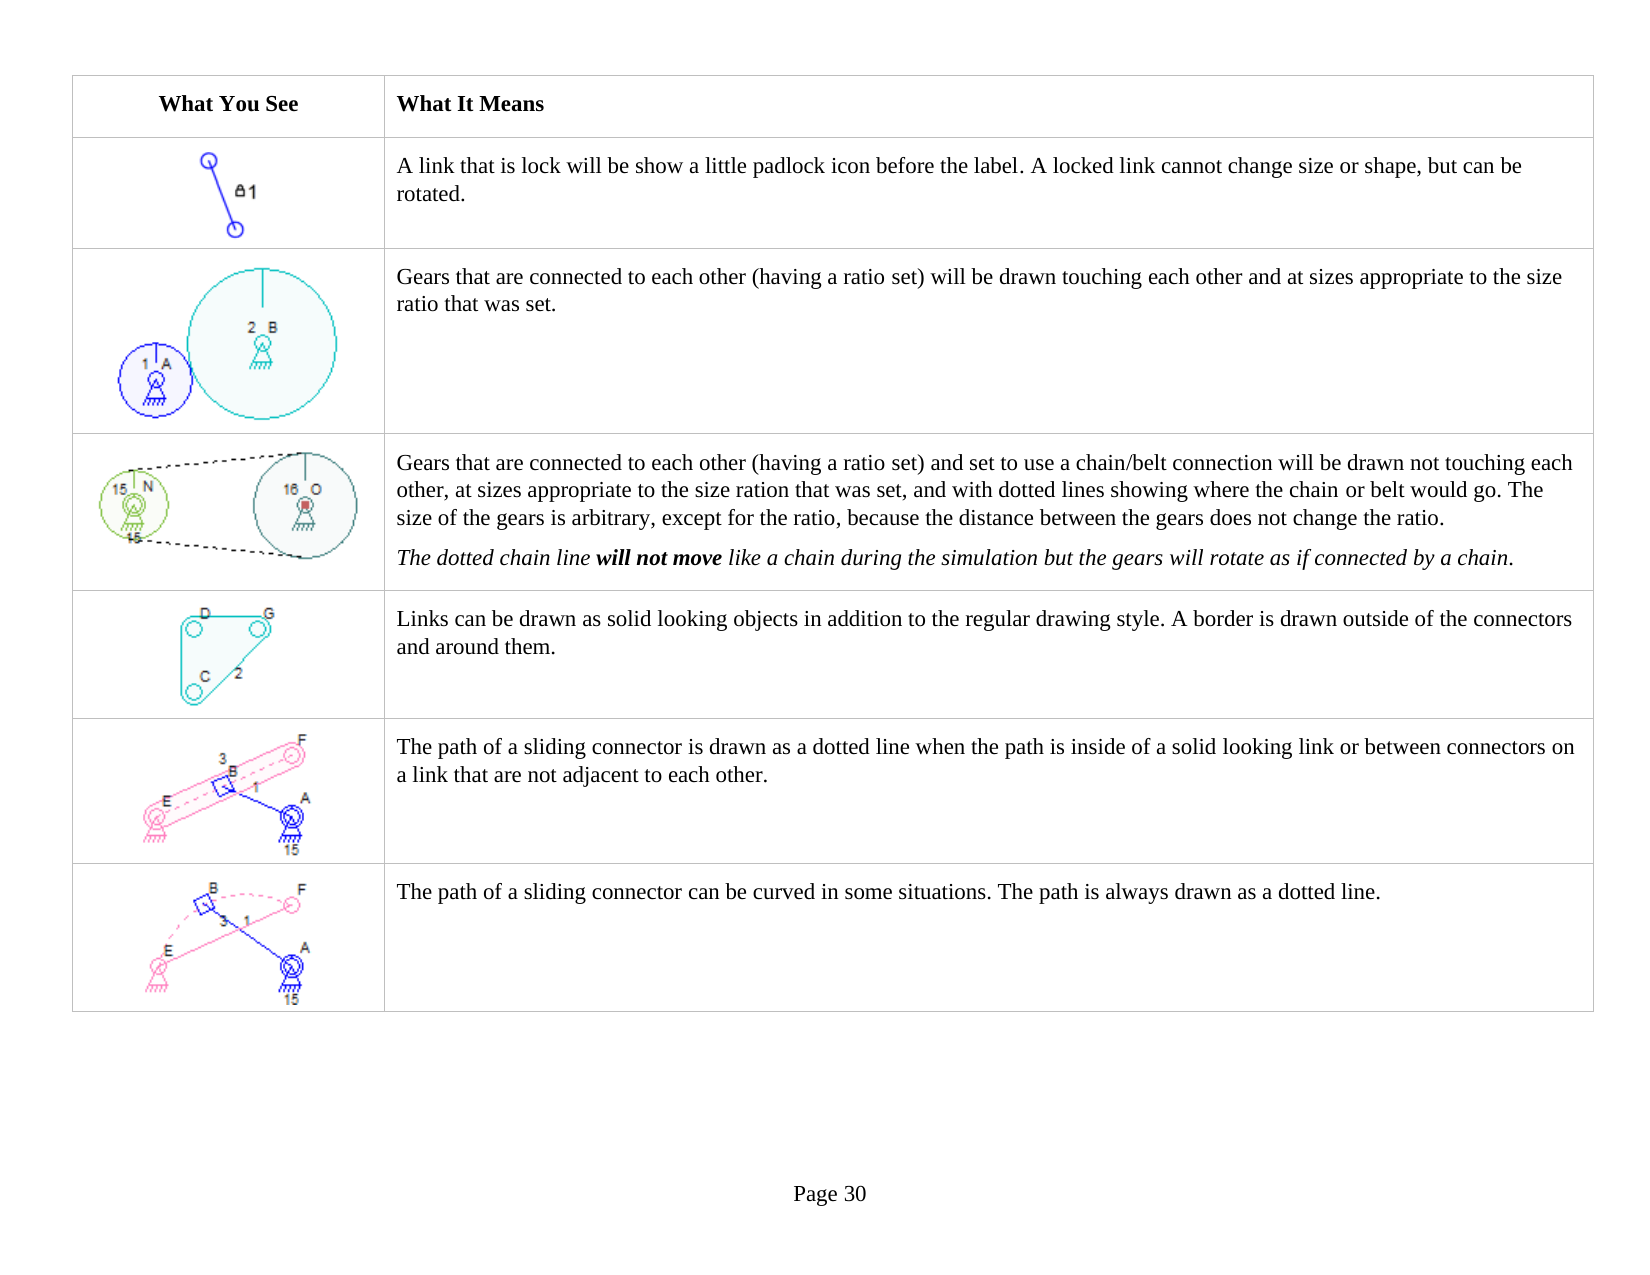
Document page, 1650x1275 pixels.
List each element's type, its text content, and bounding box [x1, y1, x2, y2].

table_cell [73, 249, 384, 433]
table_header What It Means [385, 76, 1593, 137]
table_cell [73, 719, 384, 863]
table_cell [73, 138, 384, 247]
table_cell The path of a sliding connector is drawn as a dotted line when the path is inside of a solid looking link or between connectors on a link that are not adjacent to each other. [385, 719, 1593, 863]
table_cell Gears that are connected to each other (having a ratio set) and set to use a chain/belt connection will be drawn not touching each other, at sizes appropriate to the size ration that was set, and with dotted lines showing where the chain or belt would go. The size of the gears is arbitrary, except for the ratio, because the distance between the gears does not change the ratio. The dotted chain line will not move like a chain during the simulation but the gears will rotate as if connected by a chain. [385, 434, 1593, 590]
picture [90, 448, 367, 563]
table_cell [73, 434, 384, 590]
table_cell A link that is lock will be show a little padlock icon before the label. A locked link cannot change size or shape, but can be rotated. [385, 138, 1593, 247]
picture [144, 878, 313, 1005]
table_cell [73, 864, 384, 1011]
table_cell Gears that are connected to each other (having a ratio set) will be drawn touching each other and at sizes appropriate to the size ratio that was set. [385, 249, 1593, 433]
picture [193, 151, 264, 242]
table_cell Links can be drawn as solid looking objects in addition to the regular drawing style. A border is drawn outside of the connectors and around them. [385, 591, 1593, 718]
table_header What You See [73, 76, 384, 137]
table_cell The path of a sliding connector can be curved in some situations. The path is always drawn as a dotted line. [385, 864, 1593, 1011]
table_cell [73, 591, 384, 718]
picture [115, 262, 342, 428]
picture [142, 733, 315, 857]
picture [176, 605, 281, 712]
